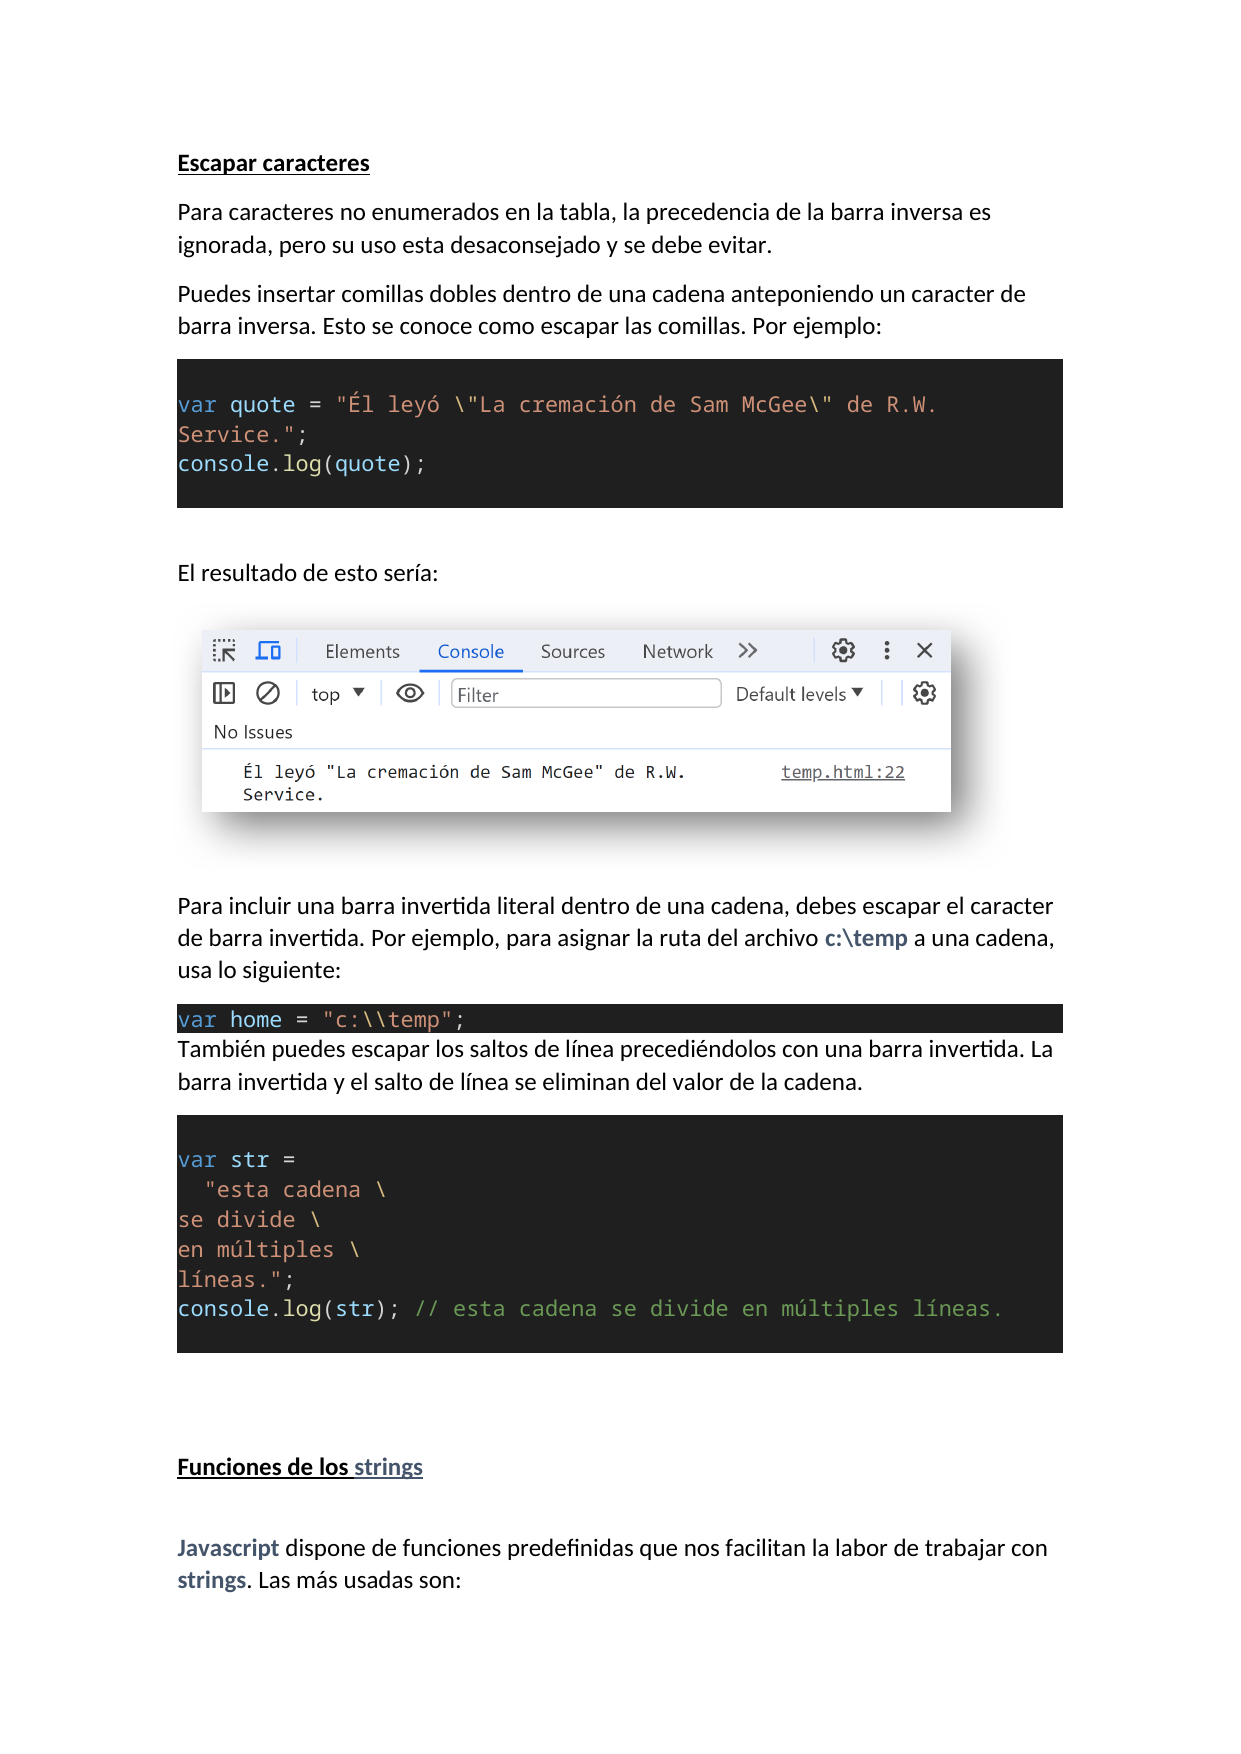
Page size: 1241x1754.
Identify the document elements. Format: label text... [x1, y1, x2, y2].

picture [202, 630, 951, 812]
text se divide \ [177, 1204, 1063, 1234]
text líneas."; [177, 1264, 1063, 1293]
subtitle Funciones de los strings [177, 1451, 1063, 1481]
text console.log(quote); [177, 448, 1063, 478]
text console.log(str); // esta cadena se divide en múltiples líneas. [177, 1293, 1063, 1323]
text Puedes insertar comillas dobles dentro de una cadena anteponiendo un caracter de barra inversa. Esto se conoce como escapar las comillas. Por ejemplo: [177, 278, 1063, 341]
text var home = "c:\\temp"; [177, 1004, 1063, 1033]
text El resultado de esto sería: [177, 557, 1063, 587]
text Javascript dispone de funciones predefinidas que nos facilitan la labor de trabajar con strings. Las más usadas son: [177, 1532, 1063, 1595]
text var str = [177, 1144, 1063, 1174]
text "esta cadena \ [177, 1174, 1063, 1204]
text Escapar caracteres [177, 148, 1063, 178]
text var quote = "Él leyó \"La cremación de Sam McGee\" de R.W. Service."; [177, 389, 1063, 448]
text Para incluir una barra invertida literal dentro de una cadena, debes escapar el caracter de barra invertida. Por ejemplo, para asignar la ruta del archivo c:\temp a una cadena, usa lo siguiente: [177, 890, 1063, 985]
text Para caracteres no enumerados en la tabla, la precedencia de la barra inversa es ignorada, pero su uso esta desaconsejado y se debe evitar. [177, 197, 1063, 259]
text También puedes escapar los saltos de línea precediéndolos con una barra invertida. La barra invertida y el salto de línea se eliminan del valor de la cadena. [177, 1033, 1063, 1096]
text en múltiples \ [177, 1234, 1063, 1264]
